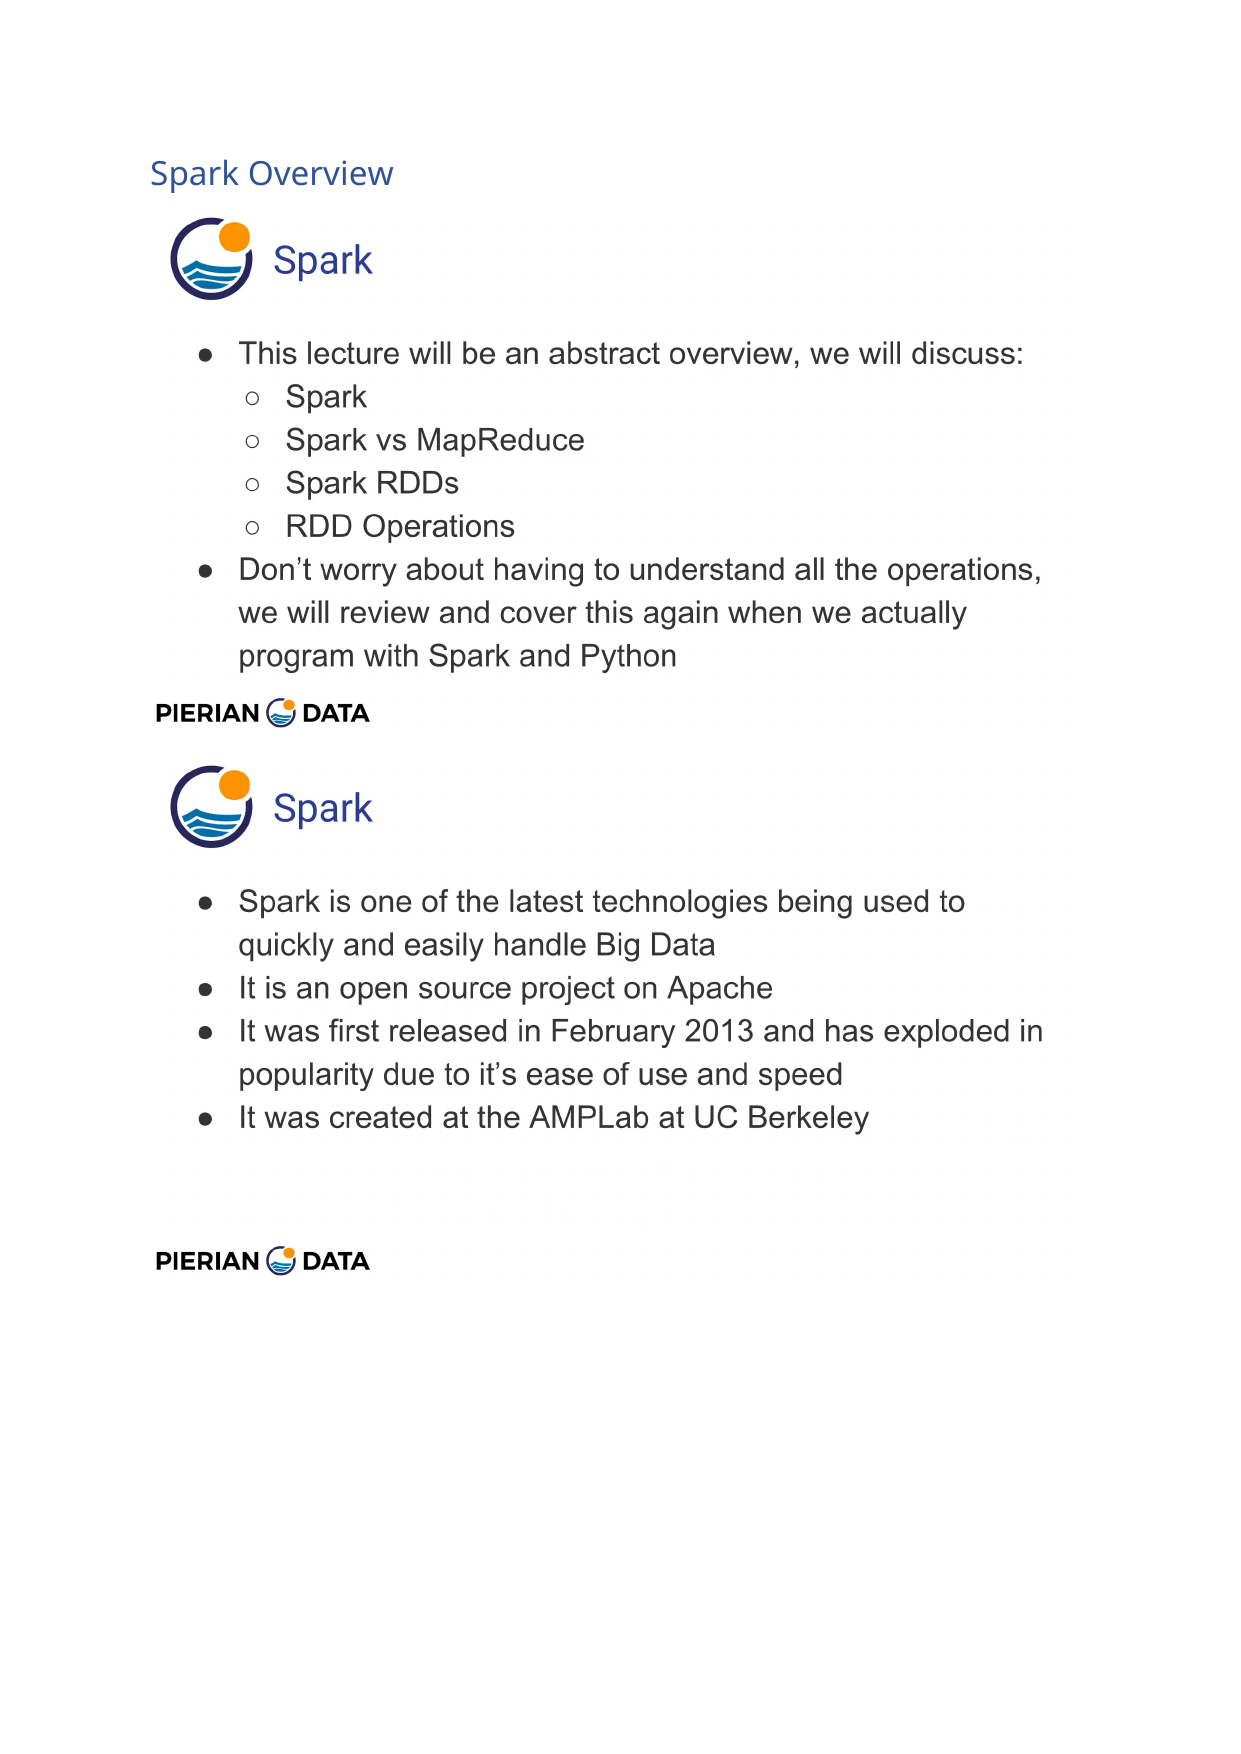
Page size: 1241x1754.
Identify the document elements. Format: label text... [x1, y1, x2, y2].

picture [150, 746, 1091, 1276]
picture [150, 198, 1091, 728]
subtitle Spark Overview [150, 150, 1090, 195]
